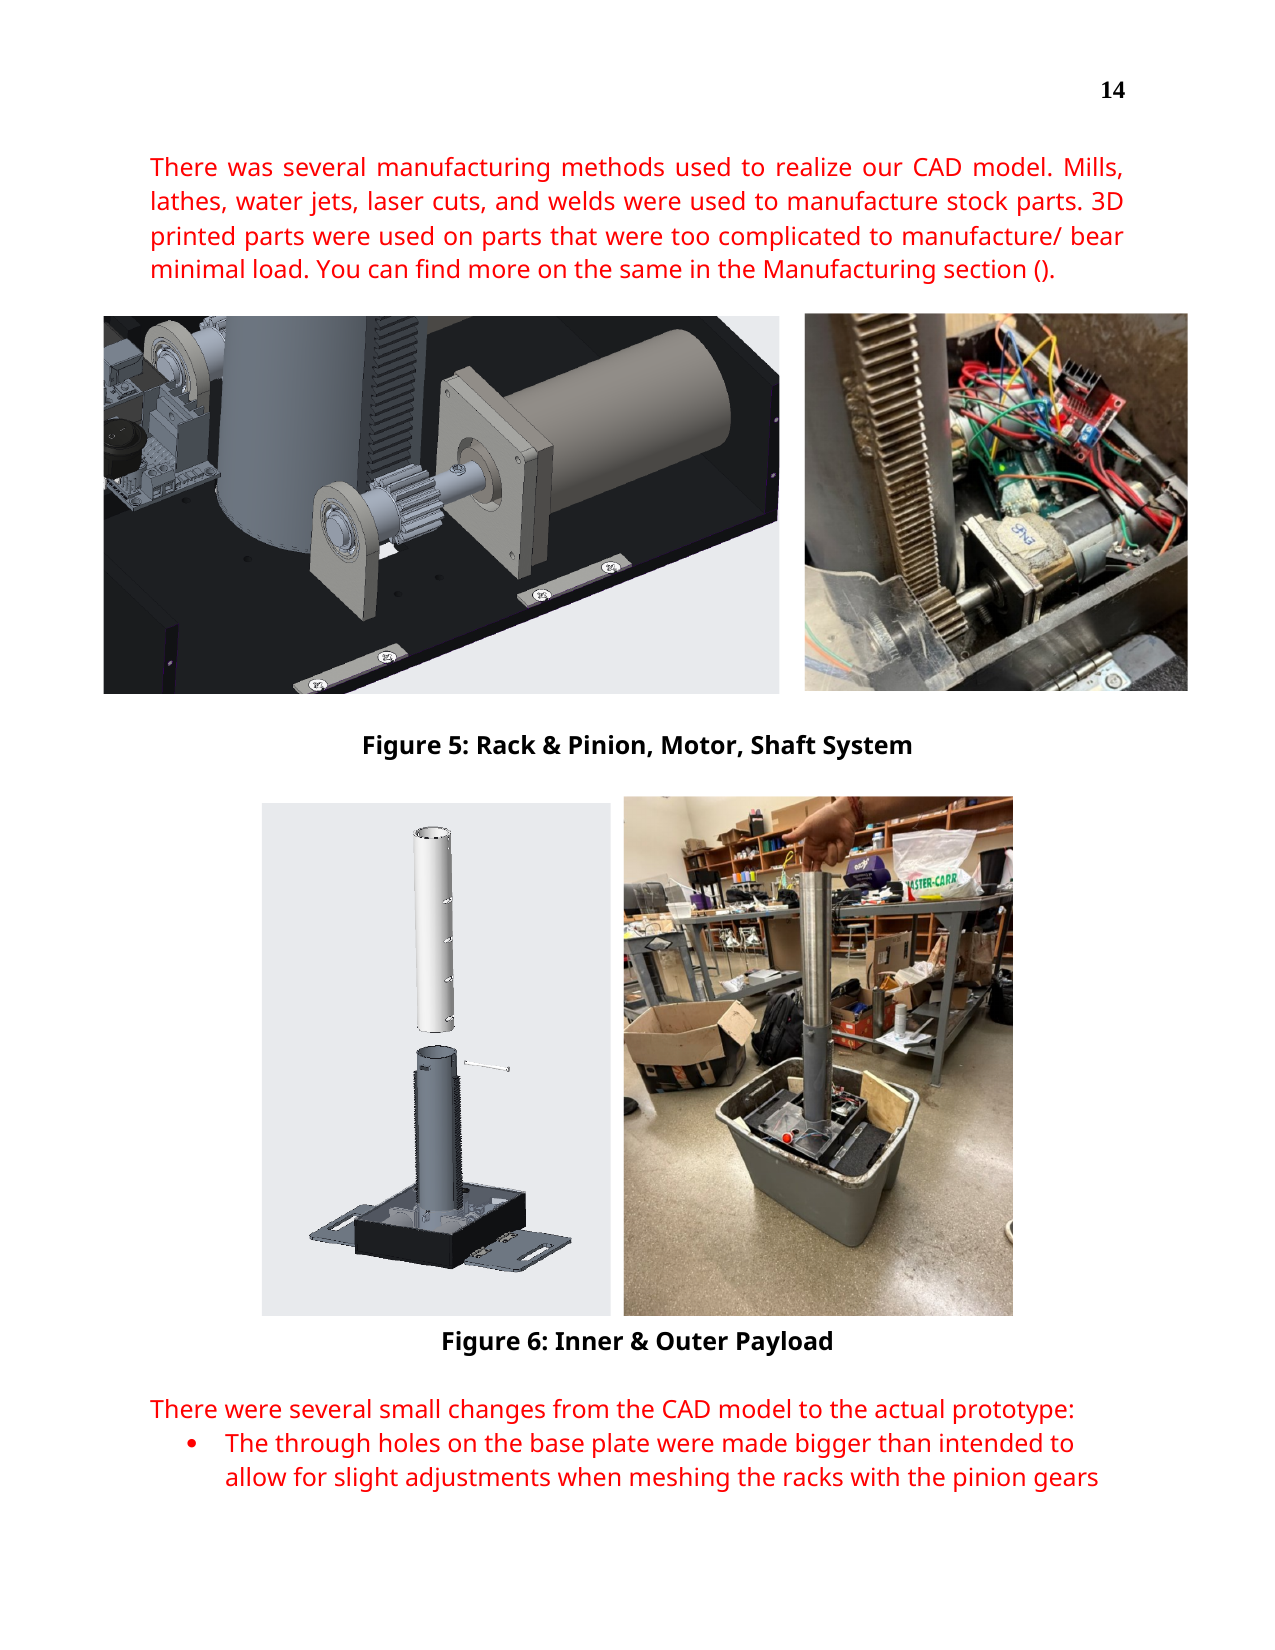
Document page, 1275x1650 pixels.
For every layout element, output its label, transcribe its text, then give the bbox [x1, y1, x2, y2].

text Figure 6: Inner & Outer Payload [150, 1323, 1125, 1357]
picture [805, 314, 1188, 691]
picture [624, 797, 1013, 1316]
text There were several small changes from the CAD model to the actual prototype: [150, 1391, 1125, 1425]
list The through holes on the base plate were made bigger than intended to allow for slight adjustments when meshing the racks with the pinion gears [187, 1425, 1125, 1493]
text Figure 5: Rack & Pinion, Motor, Shaft System [150, 727, 1125, 762]
picture [103, 316, 780, 694]
picture [261, 803, 611, 1316]
text There was several manufacturing methods used to realize our CAD model. Mills, lathes, water jets, laser cuts, and welds were used to manufacture stock parts. 3D printed parts were used on parts that were too complicated to manufacture/ bear minimal load. You can find more on the same in the Manufacturing section (). [150, 150, 1125, 286]
